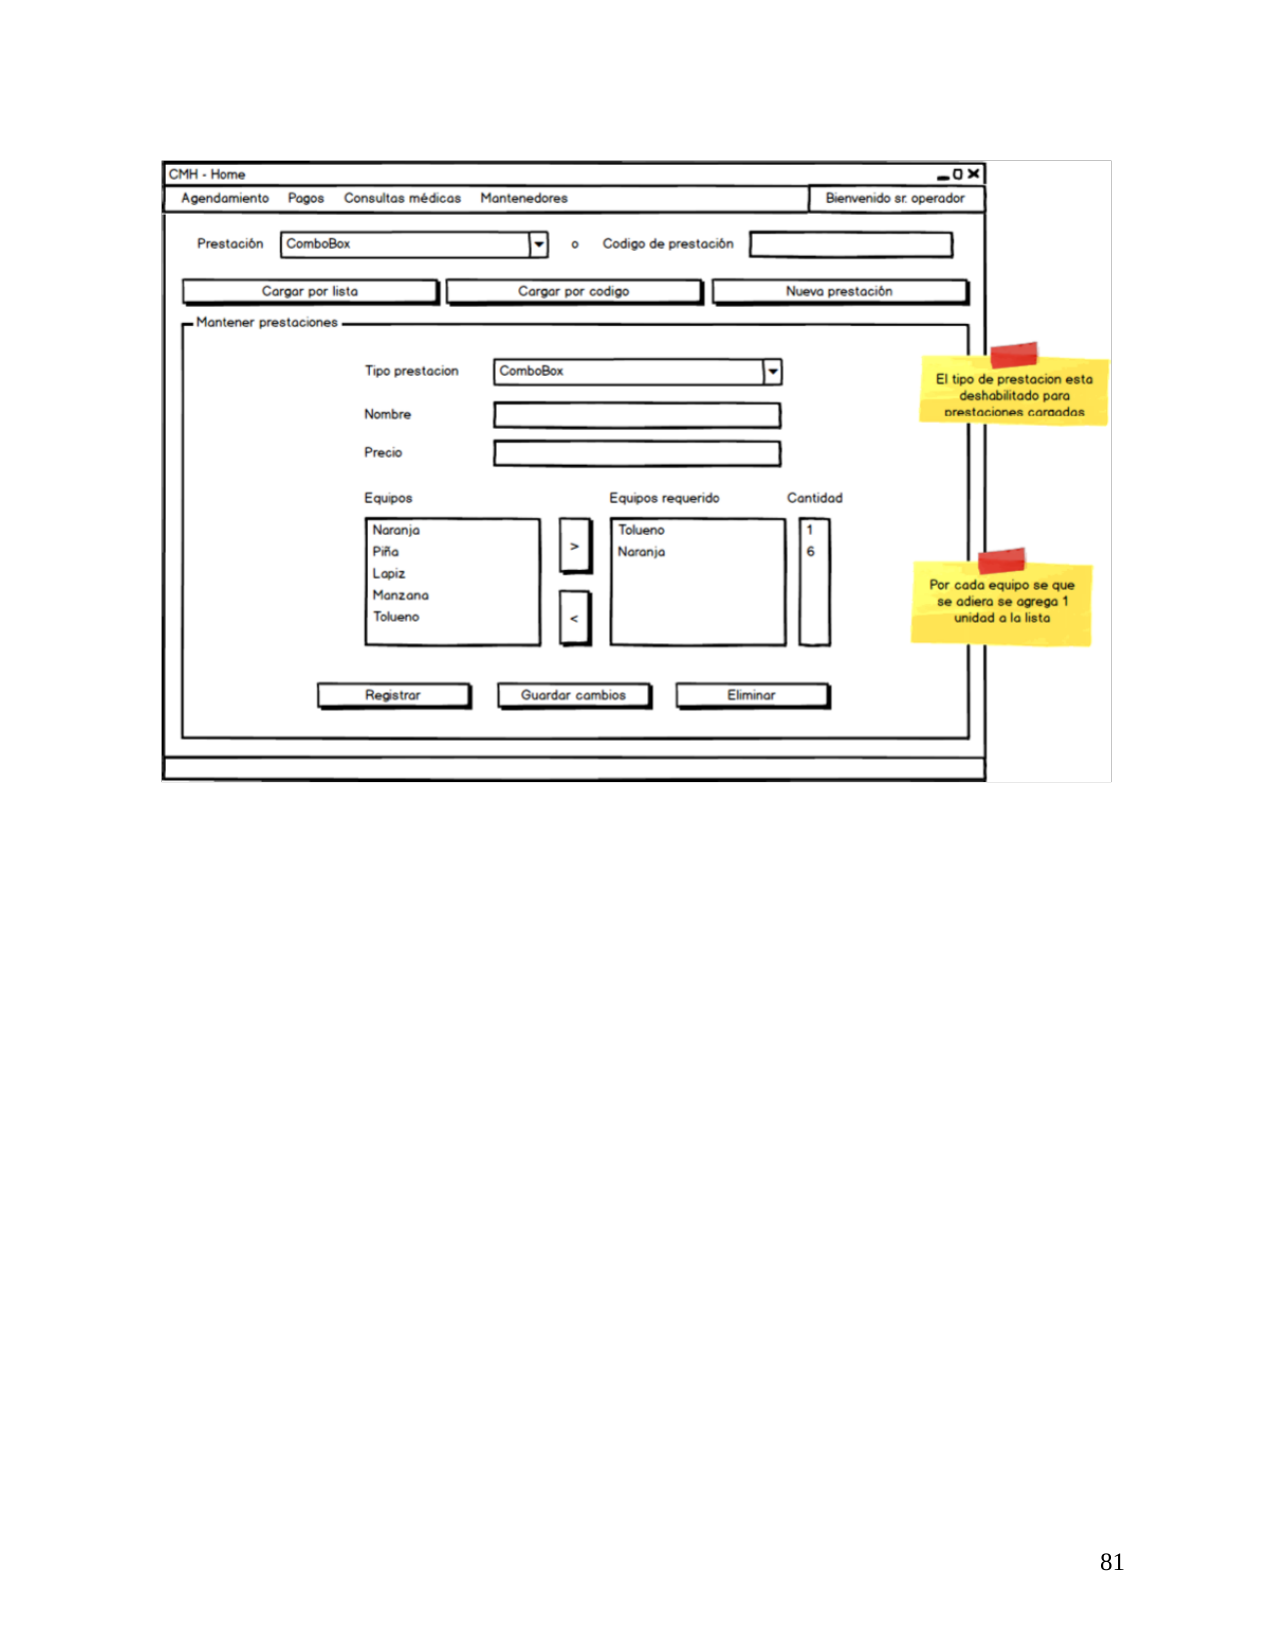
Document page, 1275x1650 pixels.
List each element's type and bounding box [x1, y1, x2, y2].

picture [150, 150, 1123, 903]
